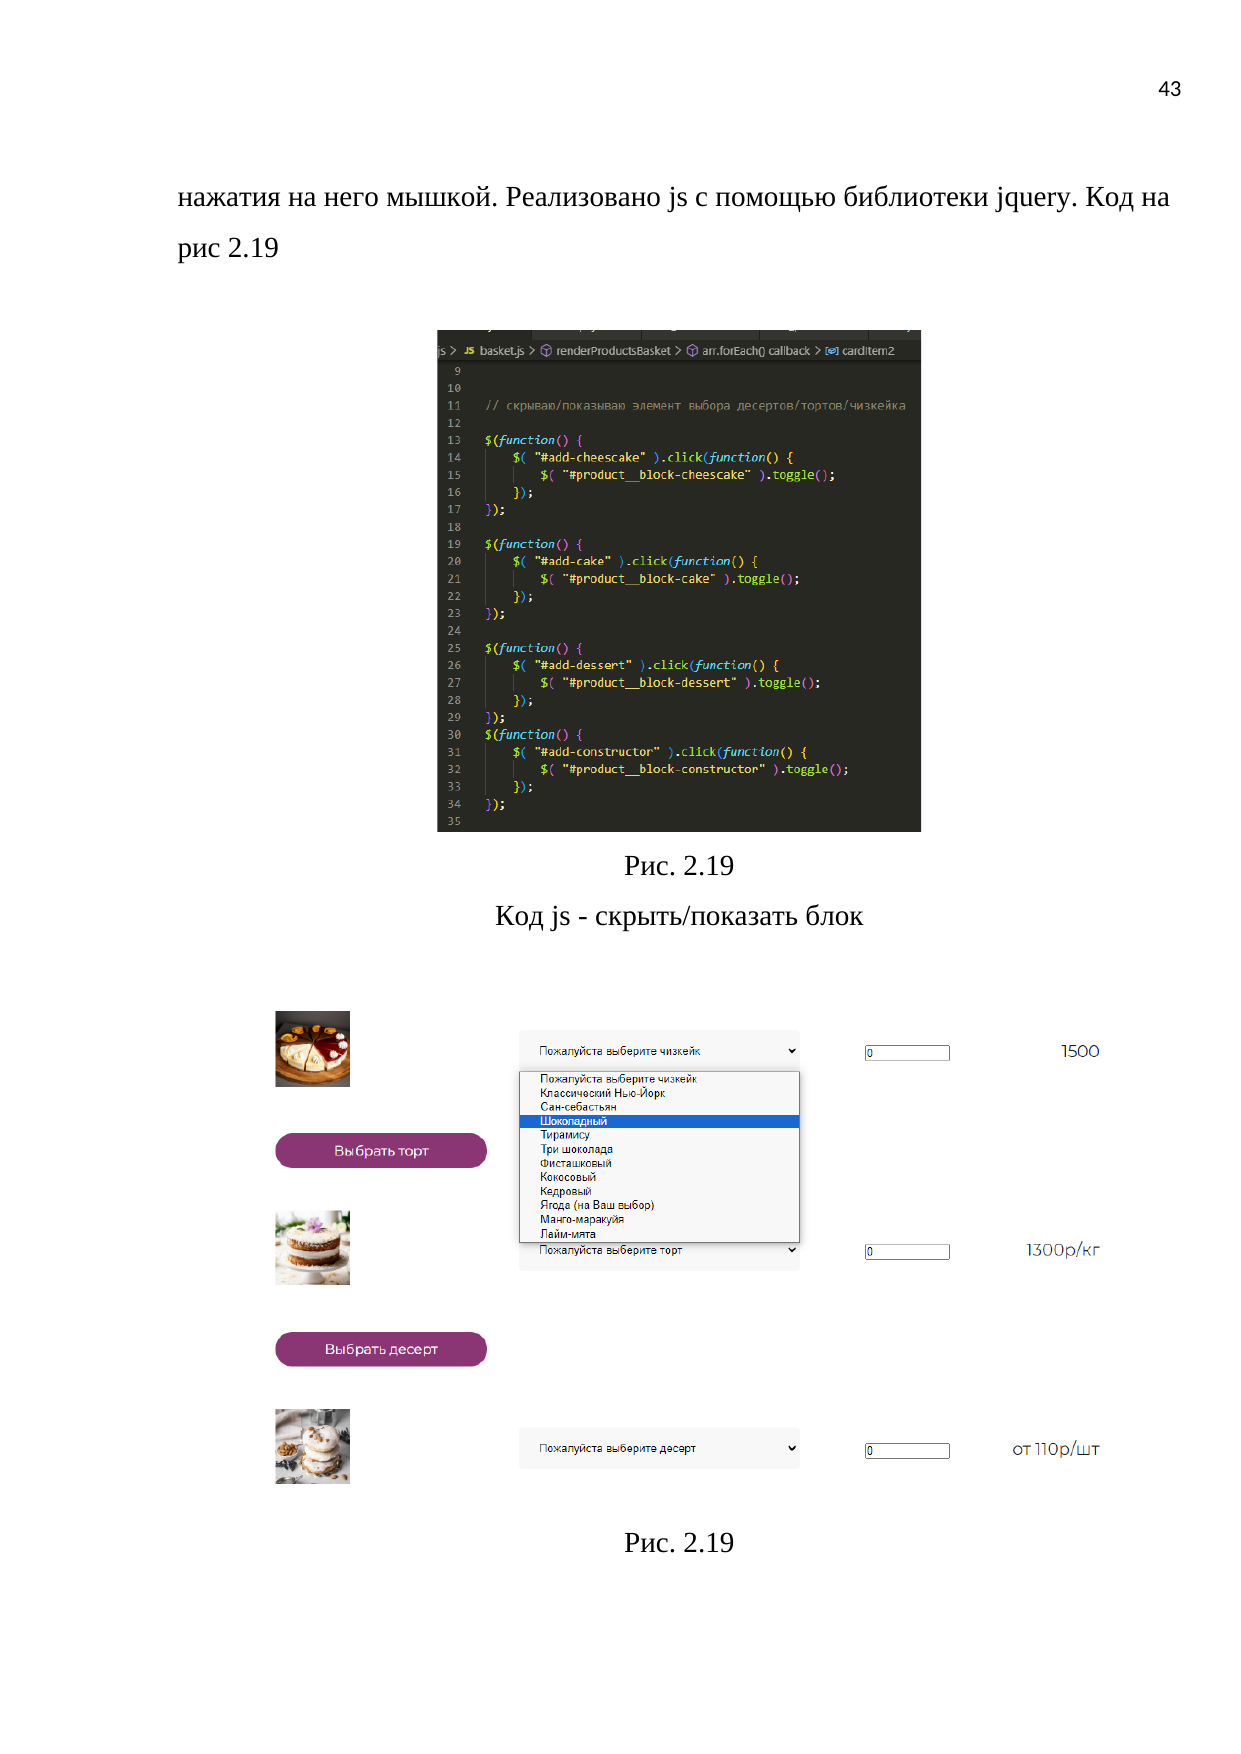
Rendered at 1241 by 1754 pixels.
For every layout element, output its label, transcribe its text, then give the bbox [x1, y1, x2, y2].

text Рис. 2.19 [177, 1525, 1181, 1559]
text Рис. 2.19 [177, 848, 1181, 882]
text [177, 179, 1181, 263]
picture [437, 330, 922, 832]
text Код js - скрыть/показать блок [177, 898, 1181, 932]
picture [210, 999, 1148, 1509]
